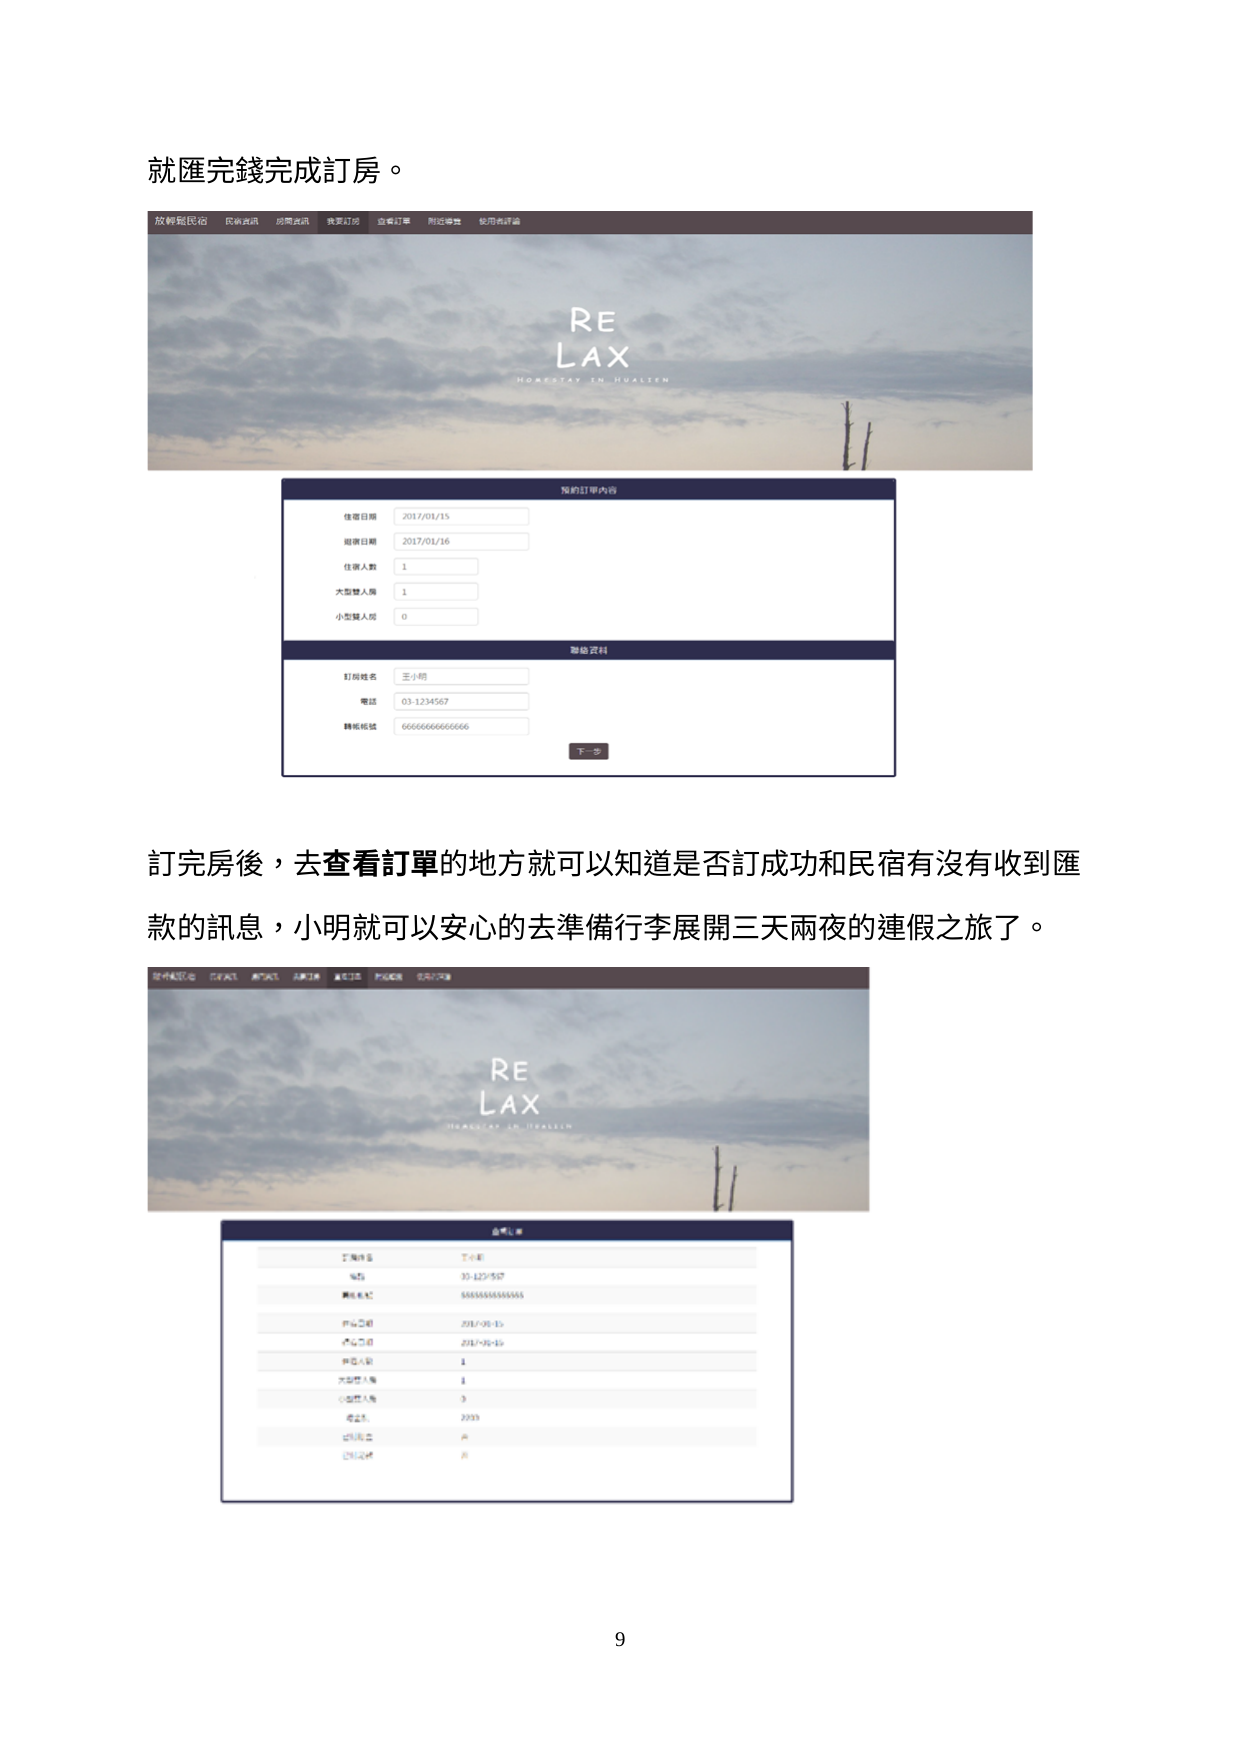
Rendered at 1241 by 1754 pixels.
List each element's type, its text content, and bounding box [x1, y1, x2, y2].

picture [147, 211, 1033, 784]
text 訂完房後，去查看訂單的地方就可以知道是否訂成功和民宿有沒有收到匯款的訊息，小明就可以安心的去準備行李展開三天兩夜的連假之旅了。 [148, 841, 1092, 946]
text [148, 148, 1092, 190]
picture [147, 967, 873, 1511]
